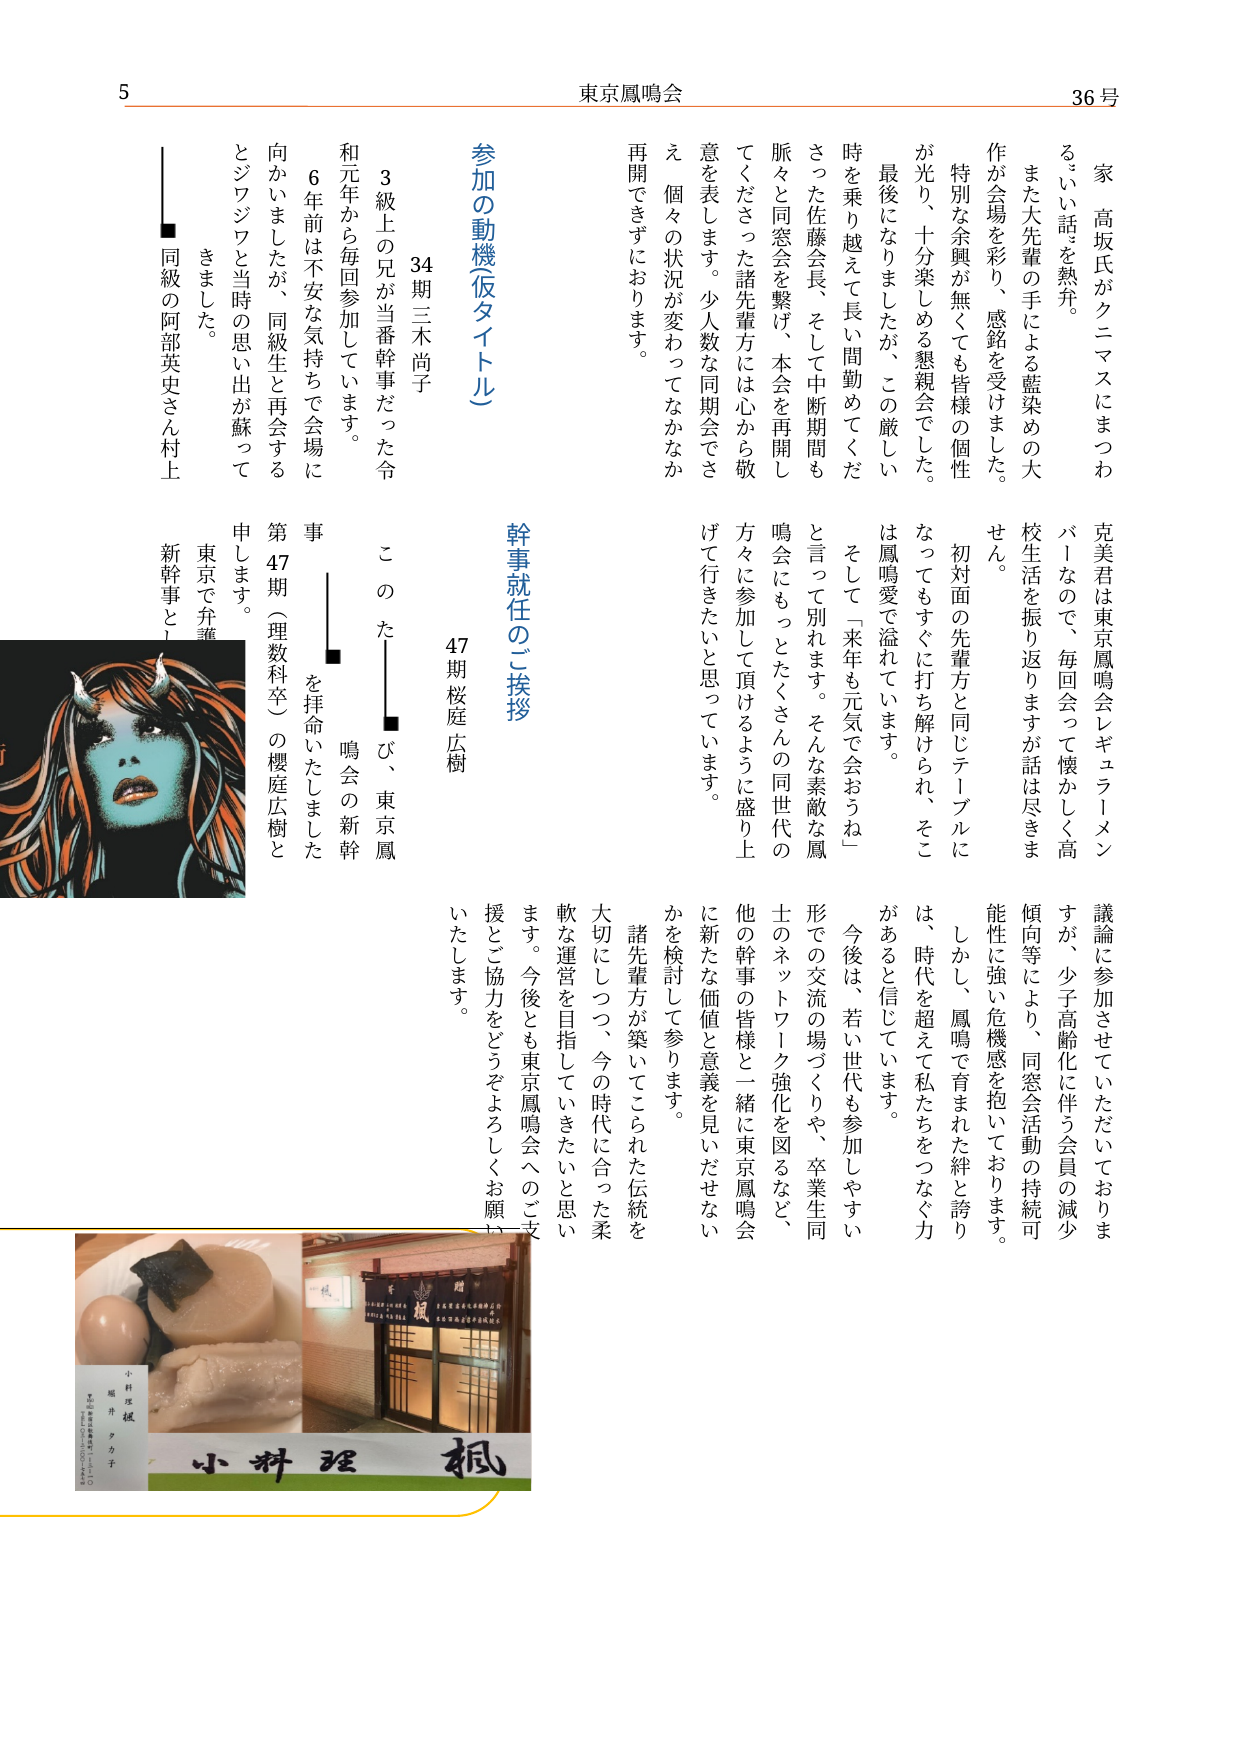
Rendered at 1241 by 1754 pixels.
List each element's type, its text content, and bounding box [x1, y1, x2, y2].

subtitle 参加の動機(仮タイトル) [448, 142, 519, 481]
text 特別な余興が無くても皆様の個性が光り、十分楽しめる懇親会でした。 [907, 142, 978, 481]
picture [376, 639, 404, 736]
text 諸先輩方が築いてこられた伝統を大切にしつつ、今の時代に合った柔軟な運営を目指していきたいと思います。今後とも東京鳳鳴会へのご支援とご協力をどうぞよろしくお願いいたします。 [441, 903, 656, 1242]
text 同級の阿部英史さん村上克美君は東京鳳鳴会レギュラーメンバーなので、毎回会って懐かしく高校生活を振り返りますが話は尽きません。 [153, 142, 188, 481]
text 家 高坂氏がクニマスにまつわる”いい話”を熱弁。 [1050, 142, 1122, 481]
text このたび、東京鳳鳴会の新幹事を拝命いたしました第47期（理数科卒）の櫻庭広樹と申します。 [224, 522, 403, 861]
text 同級の阿部英史さん村上克美君は東京鳳鳴会レギュラーメンバーなので、毎回会って懐かしく高校生活を振り返りますが話は尽きません。 [978, 522, 1122, 861]
text 新幹事として、神田での幹事会の議論に参加させていただいておりますが、少子高齢化に伴う会員の減少傾向等により、同窓会活動の持続可能性に強い危機感を抱いております。 [978, 903, 1122, 1242]
text 6年前は不安な気持ちで会場に向かいましたが、同級生と再会するとジワジワと当時の思い出が蘇ってきました。 [188, 142, 332, 481]
text また大先輩の手による藍染めの大作が会場を彩り、感銘を受けました。 [978, 142, 1050, 481]
picture [75, 1231, 532, 1491]
subtitle 幹事就任のご挨拶 [483, 522, 555, 861]
text 東京で弁護士をしております。 [188, 522, 224, 640]
text 初対面の先輩方と同じテーブルになってもすぐに打ち解けられ、そこは鳳鳴愛で溢れています。 [871, 522, 978, 861]
text しかし、鳳鳴で育まれた絆と誇りは、時代を超えて私たちをつなぐ力があると信じています。 [871, 903, 978, 1242]
text 今後は、若い世代も参加しやすい形での交流の場づくりや、卒業生同士のネットワーク強化を図るなど、他の幹事の皆様と一緒に東京鳳鳴会に新たな価値と意義を見いだせないかを検討して参ります。 [656, 903, 871, 1242]
text そして「来年も元気で会おうね」と言って別れます。そんな素敵な鳳鳴会にもっとたくさんの同世代の方々に参加して頂けるように盛り上げて行きたいと思っています。 [692, 522, 871, 861]
text 47期 桜庭 広樹 [439, 522, 475, 861]
text 最後になりましたが、この厳しい時を乗り越えて長い間勤めてくださった佐藤会長、そして中断期間も脈々と同窓会を繋げ、本会を再開してくださった諸先輩方には心から敬意を表します。少人数な同期会でさえ 個々の状況が変わってなかなか再開できずにおります。 [620, 142, 907, 481]
text 34期 三木 尚子 [403, 142, 439, 481]
text 3級上の兄が当番幹事だった令和元年から毎回参加しています。 [332, 142, 403, 481]
picture [152, 146, 181, 243]
picture [0, 640, 246, 898]
picture [317, 572, 346, 669]
